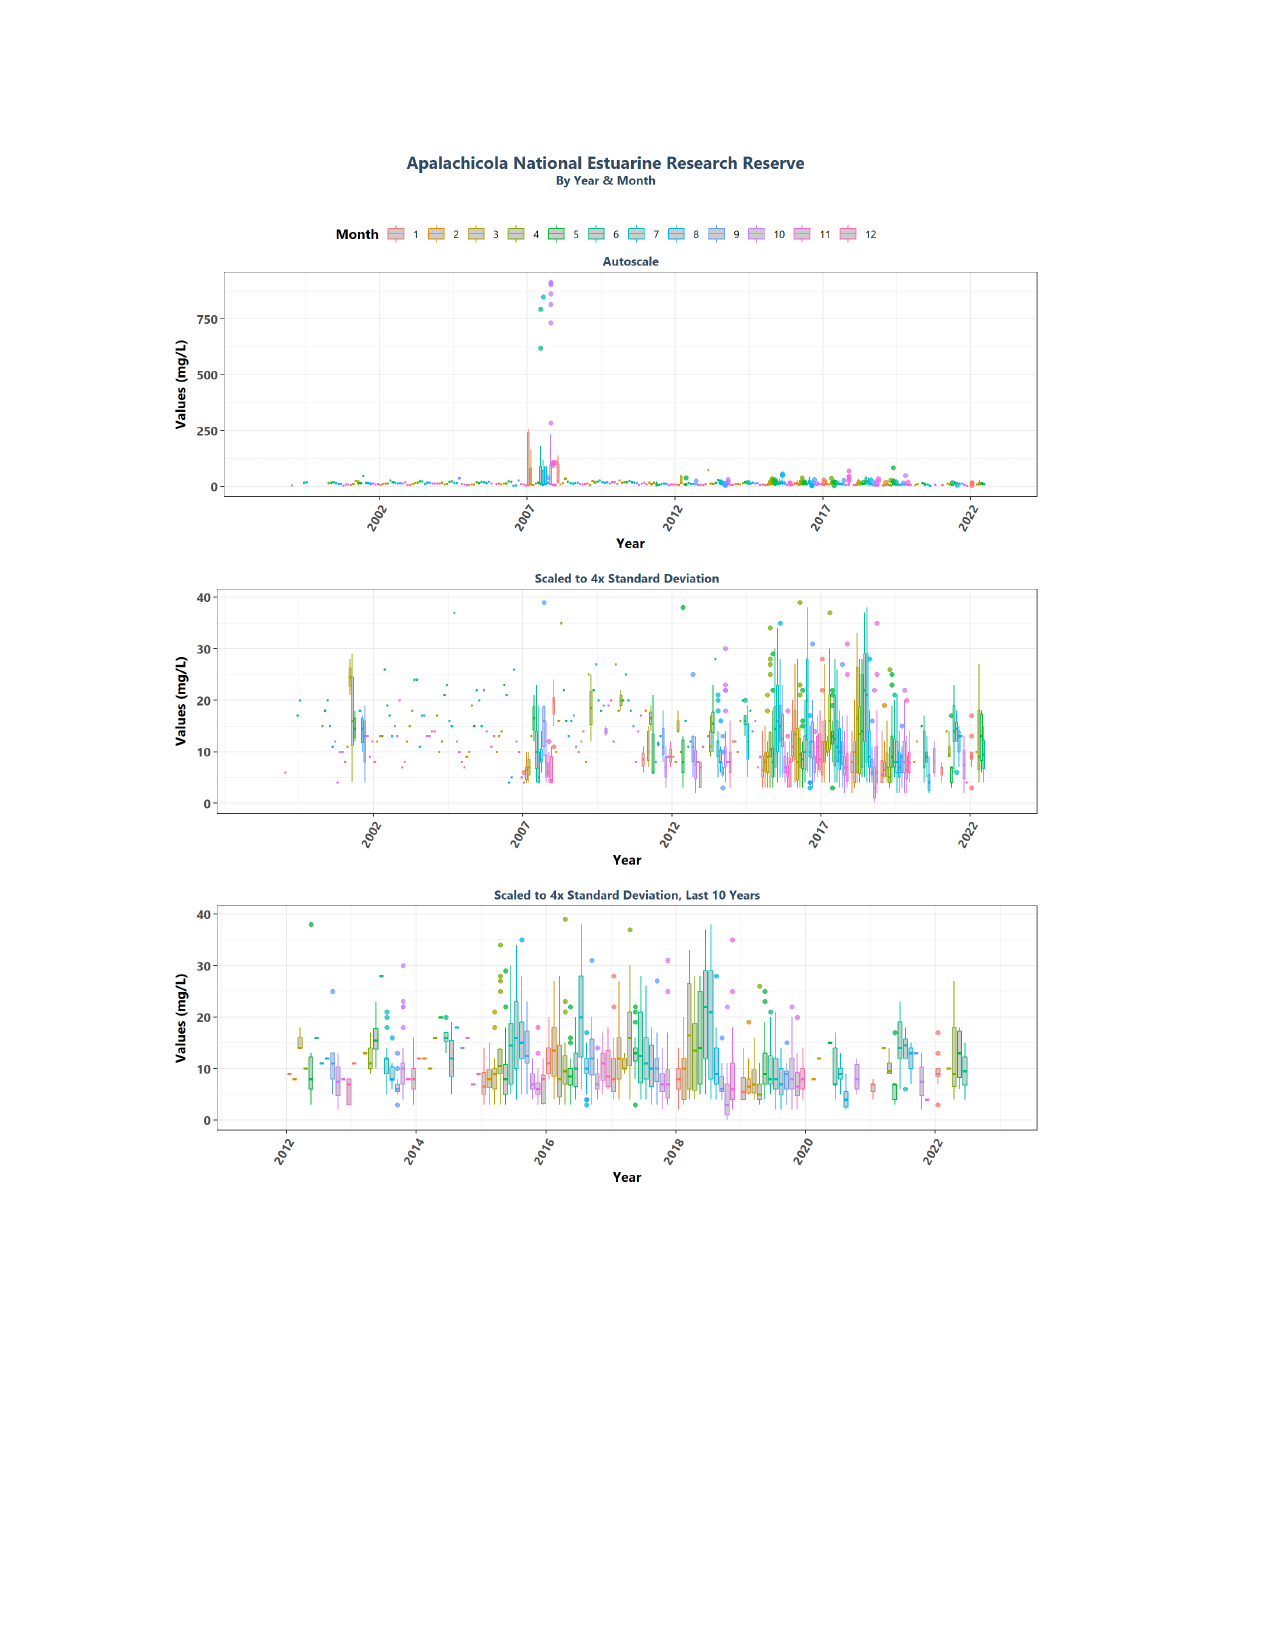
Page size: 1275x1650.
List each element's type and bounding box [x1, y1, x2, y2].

picture [168, 150, 1044, 1200]
